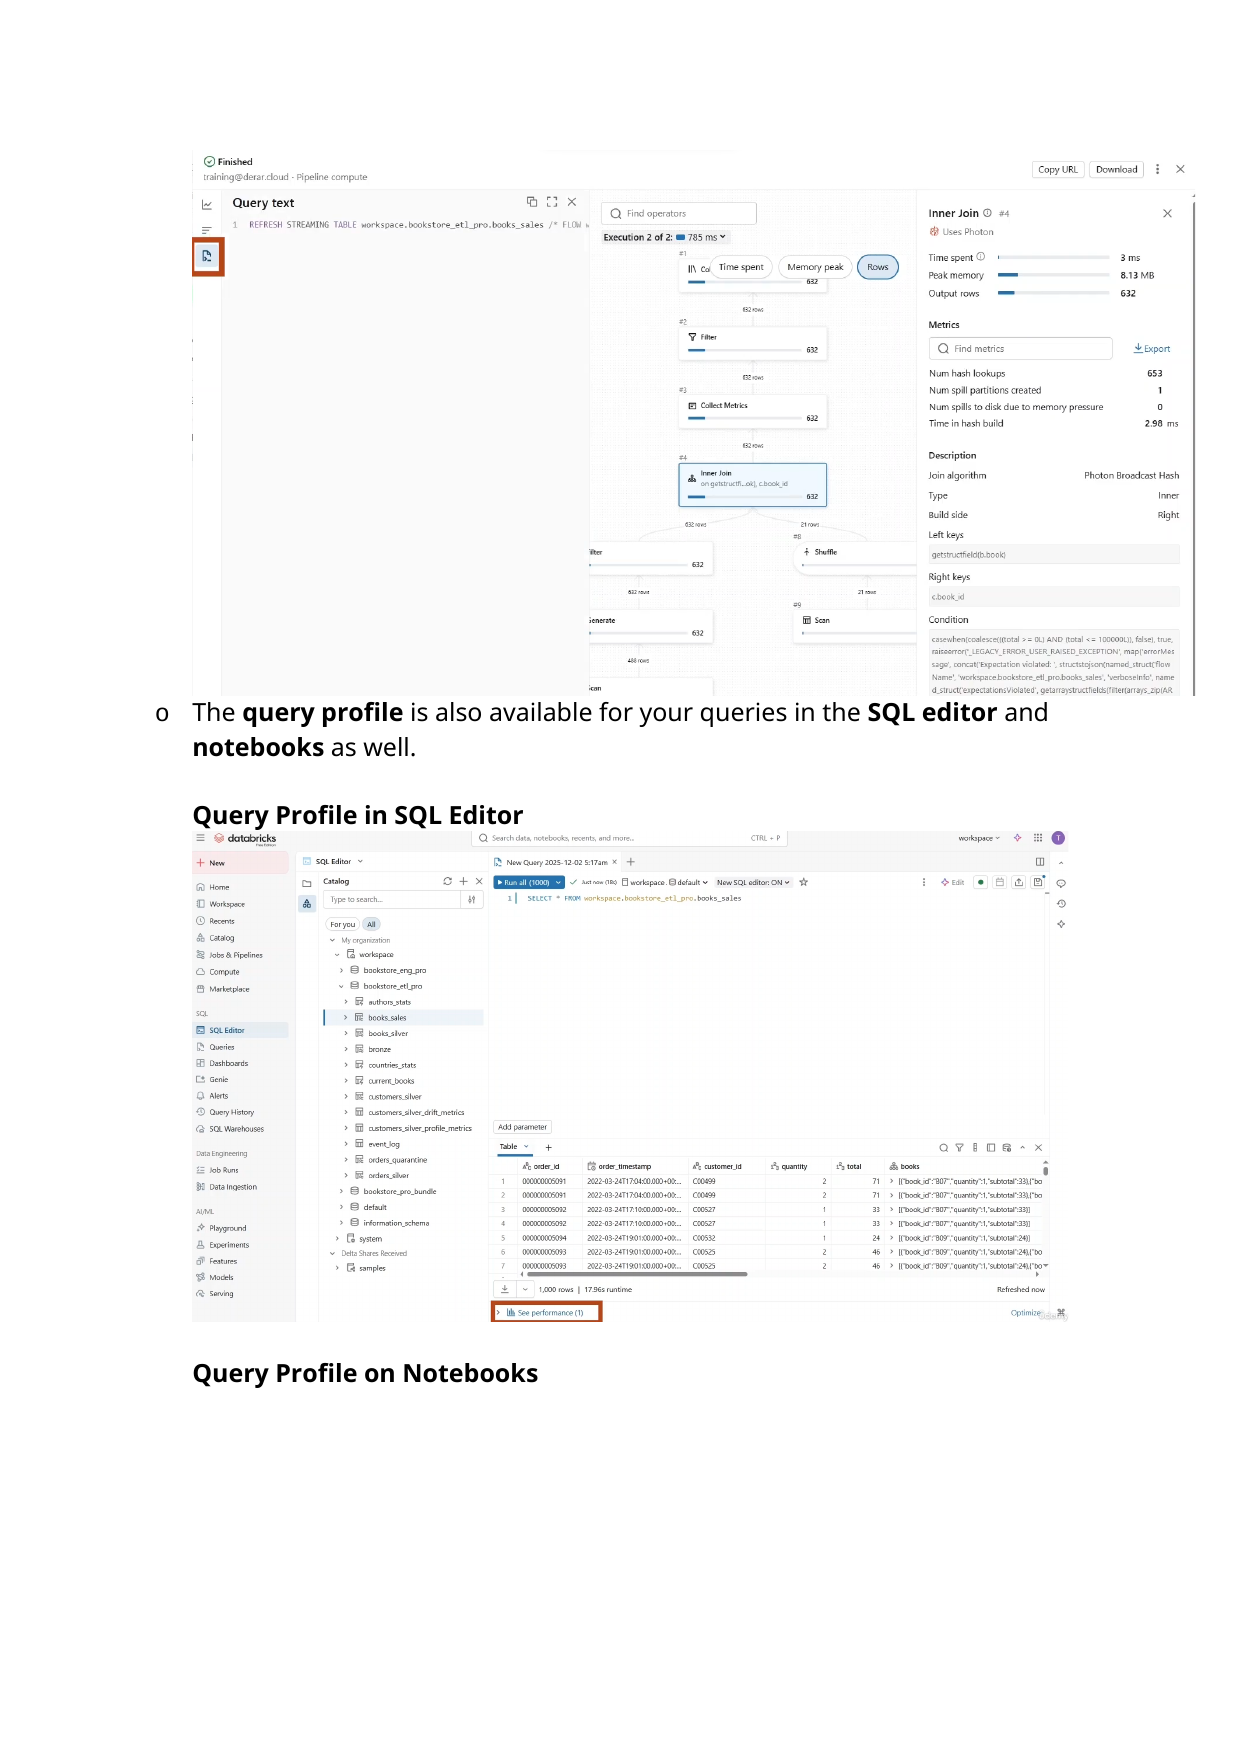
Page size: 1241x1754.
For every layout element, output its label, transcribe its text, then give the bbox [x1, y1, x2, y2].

list The query profile is also available for your queries in the SQL editor and notebooks as well. [154, 695, 1167, 763]
picture [192, 150, 1196, 696]
text Query Profile in SQL Editor [192, 797, 1167, 832]
text Query Profile on Notebooks [192, 1356, 1167, 1390]
picture [192, 831, 1069, 1322]
